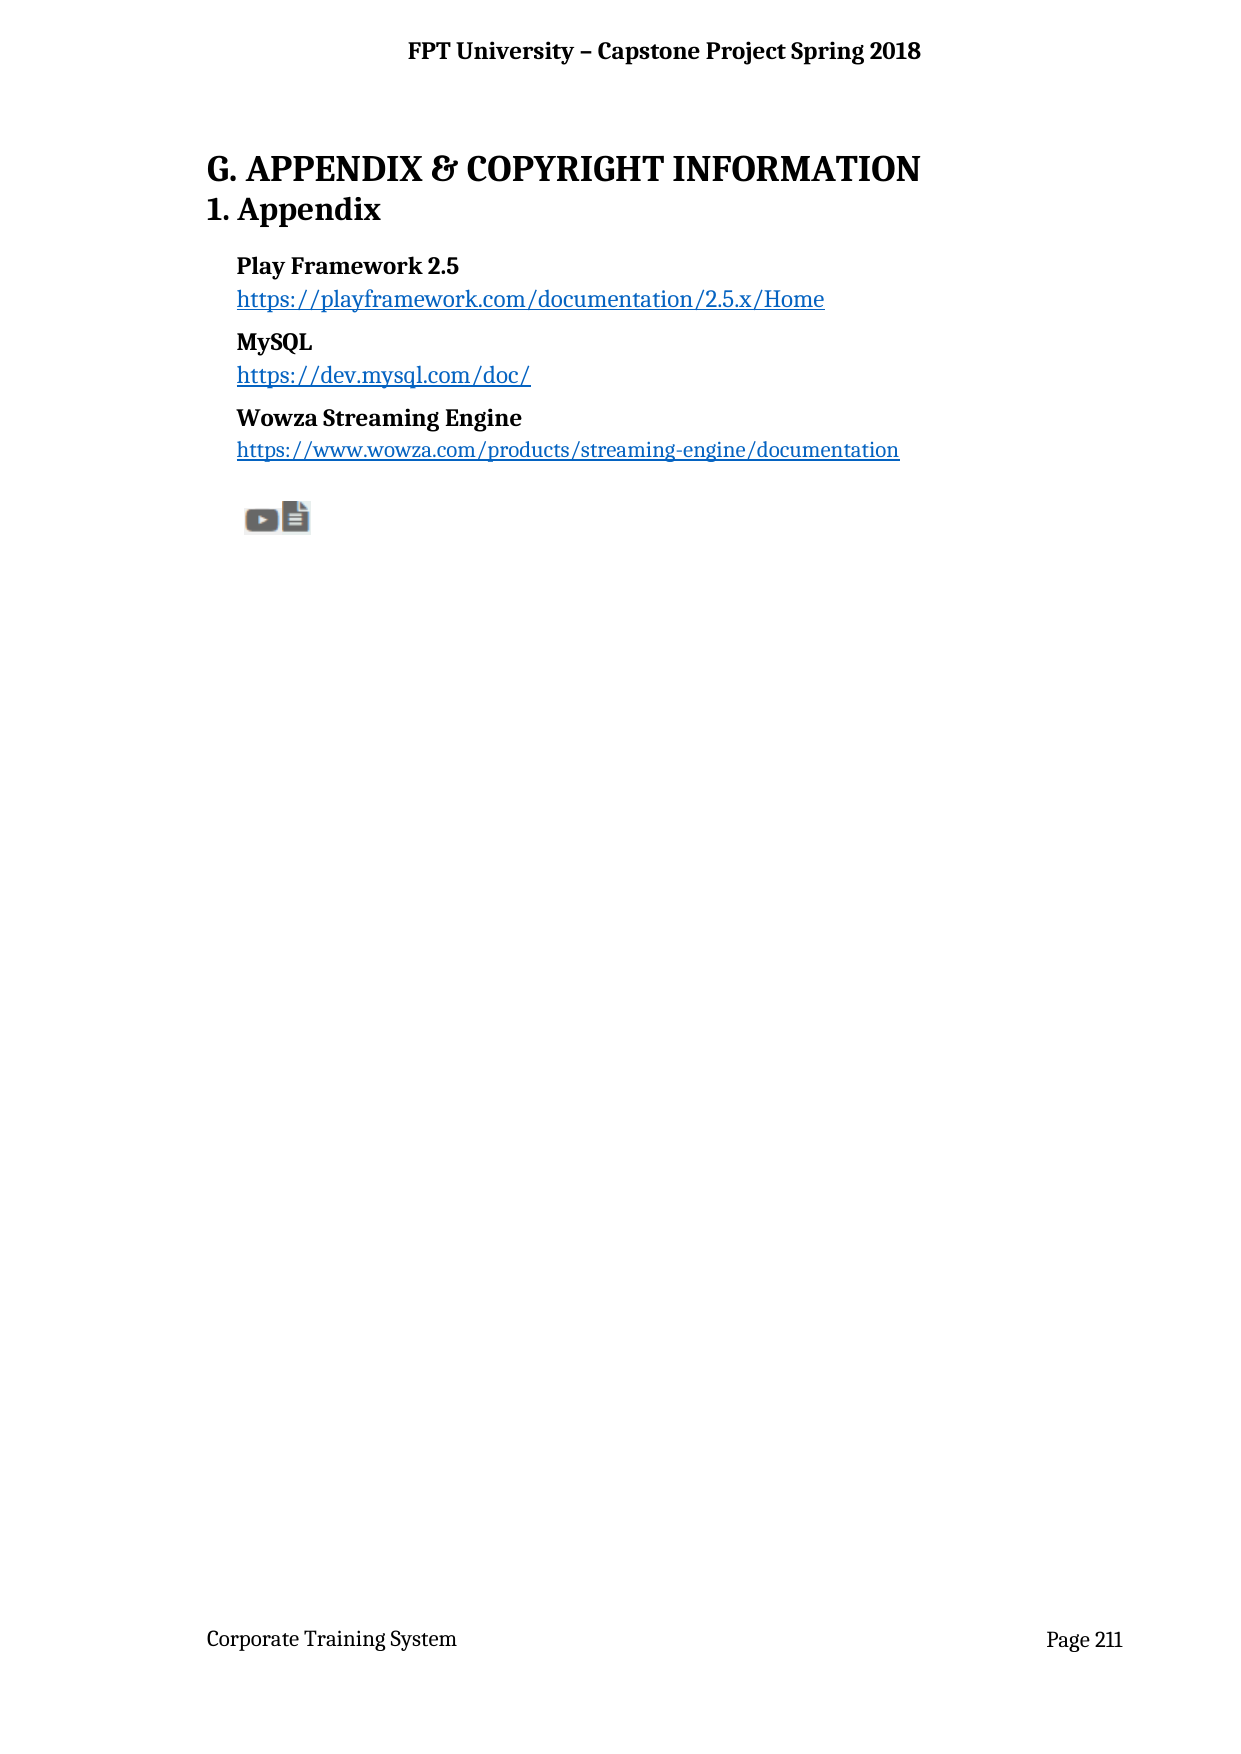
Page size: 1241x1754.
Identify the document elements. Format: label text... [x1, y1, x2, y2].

text https://www.wowza.com/products/streaming-engine/documentation [207, 437, 1122, 463]
text G. APPENDIX & COPYRIGHT INFORMATION [207, 148, 1124, 191]
subtitle 1. Appendix [207, 191, 1124, 229]
text https://dev.mysql.com/doc/ [207, 361, 1122, 389]
text Wowza Streaming Engine [207, 404, 1122, 433]
picture [244, 501, 311, 535]
text Play Framework 2.5 [207, 252, 1122, 280]
text https://playframework.com/documentation/2.5.x/Home [207, 284, 1122, 313]
text MySQL [207, 328, 1122, 356]
